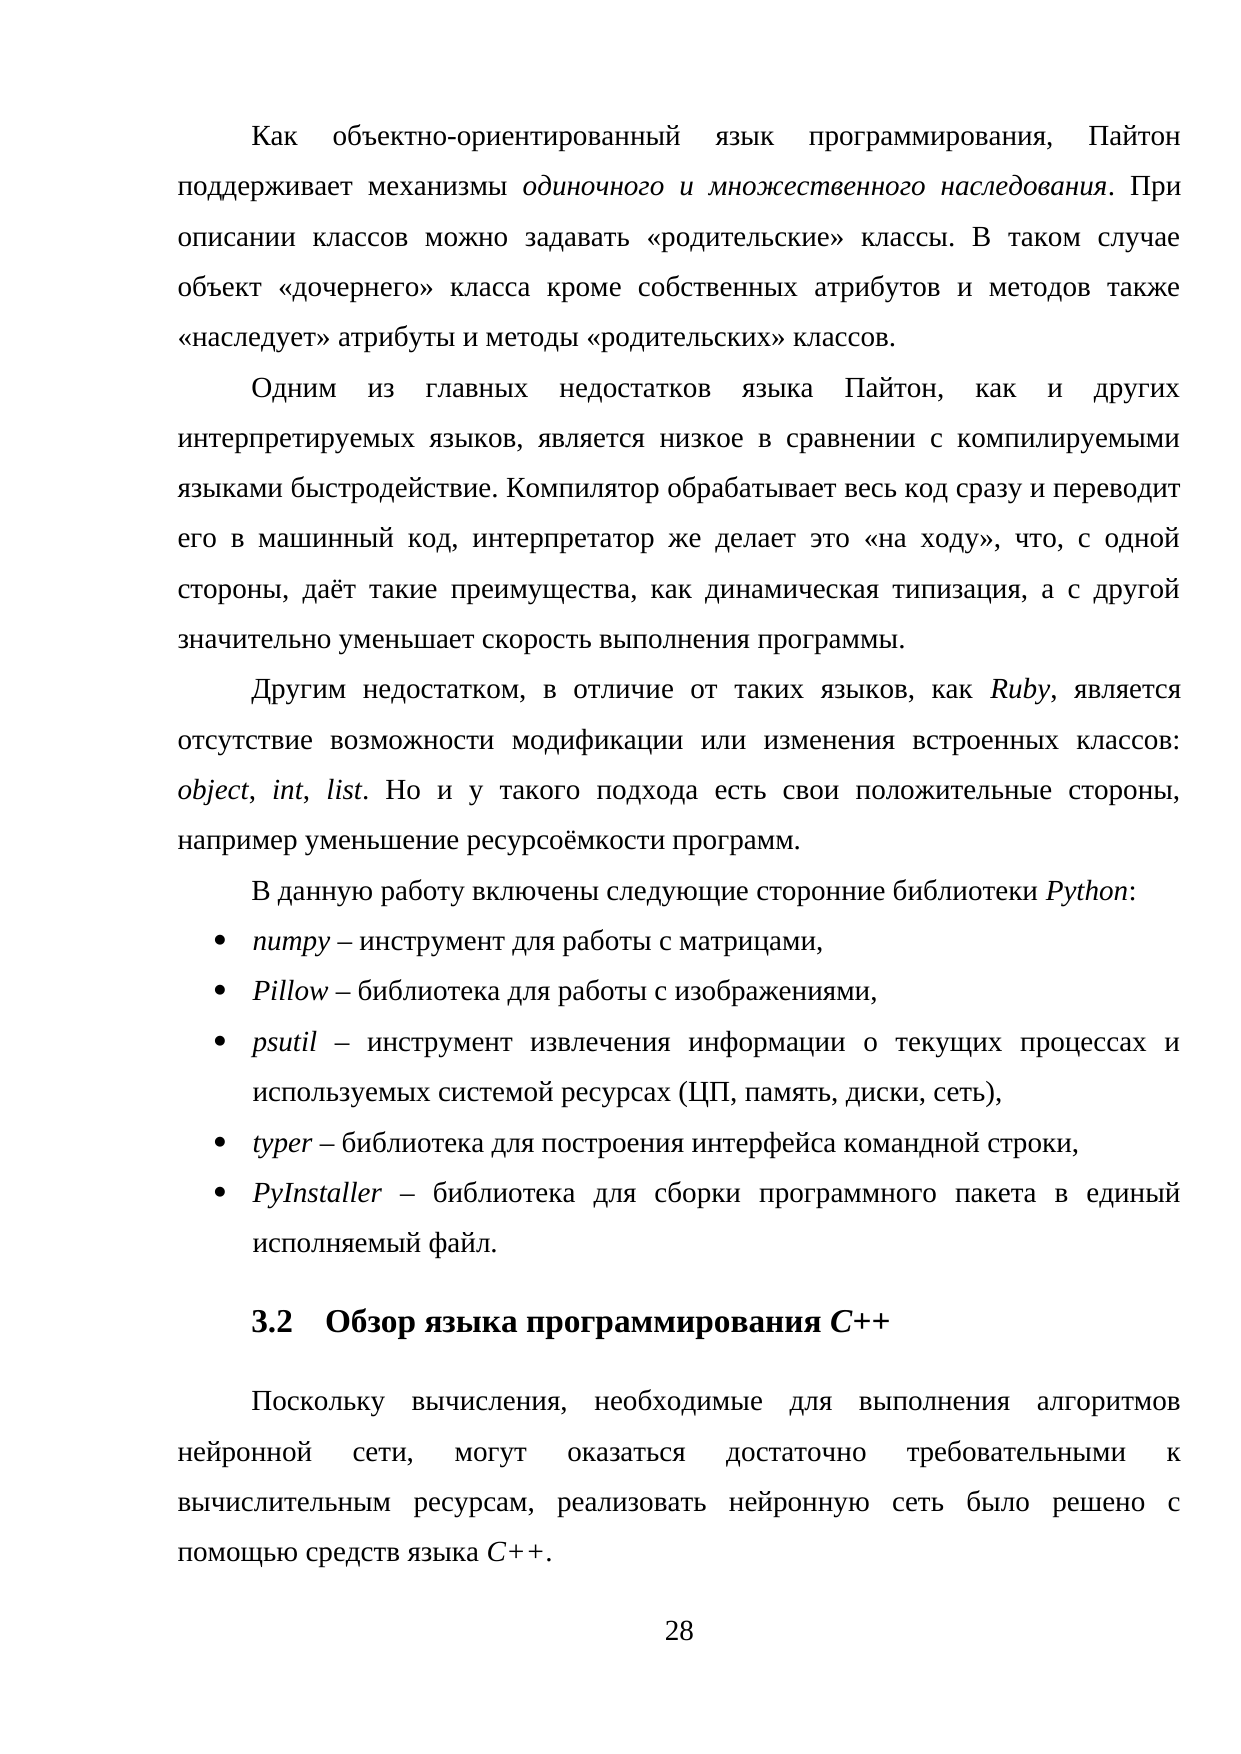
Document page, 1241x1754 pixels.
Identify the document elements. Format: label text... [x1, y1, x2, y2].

text Одним из главных недостатков языка Пайтон, как и других интерпретируемых языков, является низкое в сравнении с компилируемыми языками быстродействие. Компилятор обрабатывает весь код сразу и переводит его в машинный код, интерпретатор же делает это «на ходу», что, с одной стороны, даёт такие преимущества, как динамическая типизация, а с другой значительно уменьшает скорость выполнения программы. [177, 370, 1181, 655]
text Другим недостатком, в отличие от таких языков, как Ruby, является отсутствие возможности модификации или изменения встроенных классов: object, int, list. Но и у такого подхода есть свои положительные стороны, например уменьшение ресурсоёмкости программ. [177, 672, 1181, 856]
list numpy – инструмент для работы с матрицами, [215, 923, 1181, 957]
subtitle Обзор языка программирования C++ [177, 1301, 1181, 1339]
text В данную работу включены следующие сторонние библиотеки Python: [177, 873, 1181, 906]
list Pillow – библиотека для работы с изображениями, [215, 973, 1181, 1007]
text Как объектно-ориентированный язык программирования, Пайтон поддерживает механизмы одиночного и множественного наследования. При описании классов можно задавать «родительские» классы. В таком случае объект «дочернего» класса кроме собственных атрибутов и методов также «наследует» атрибуты и методы «родительских» классов. [177, 118, 1181, 353]
list psutil – инструмент извлечения информации о текущих процессах и используемых системой ресурсах (ЦП, память, диски, сеть), [215, 1024, 1181, 1108]
text Поскольку вычисления, необходимые для выполнения алгоритмов нейронной сети, могут оказаться достаточно требовательными к вычислительным ресурсам, реализовать нейронную сеть было решено с помощью средств языка C++. [177, 1383, 1181, 1568]
list typer – библиотека для построения интерфейса командной строки, [215, 1125, 1181, 1158]
list PyInstaller – библиотека для сборки программного пакета в единый исполняемый файл. [215, 1175, 1181, 1259]
